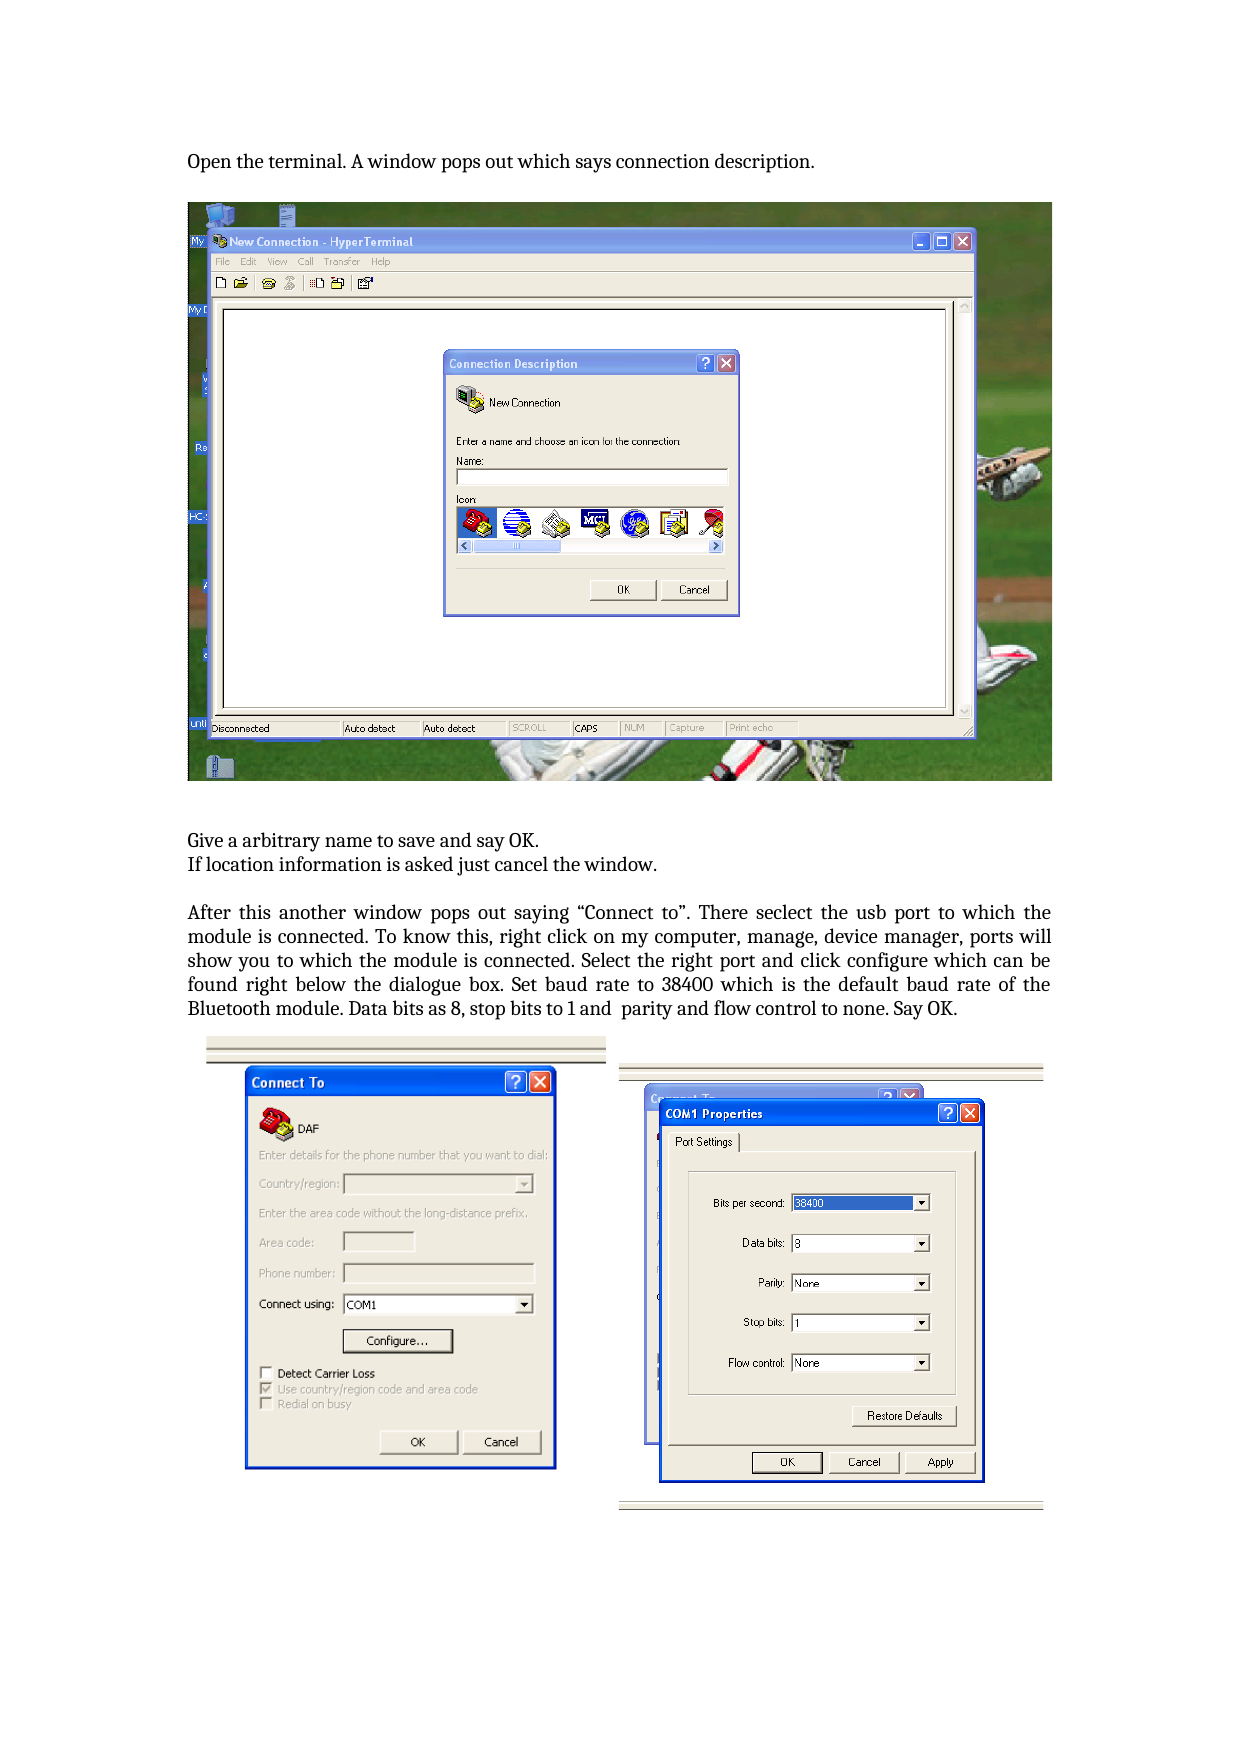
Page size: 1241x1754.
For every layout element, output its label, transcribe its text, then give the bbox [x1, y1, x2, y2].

picture [618, 1063, 1044, 1510]
picture [187, 202, 1053, 781]
picture [206, 1036, 606, 1498]
text After this another window pops out saying “Connect to”. There seclect the usb port to which the module is connected. To know this, right click on my computer, manage, device manager, ports will show you to which the module is connected. Select the right port and click configure which can be found right below the dialogue box. Set baud rate to 38400 which is the default baud rate of the Bluetooth module. Data bits as 8, stop bits to 1 and parity and flow control to none. Say OK. [187, 900, 1053, 1020]
text If location information is asked just cancel the window. [187, 852, 1053, 876]
text Give a arbitrary name to save and say OK. [187, 828, 1053, 852]
text Open the terminal. A window pops out which says connection description. [187, 150, 1053, 174]
